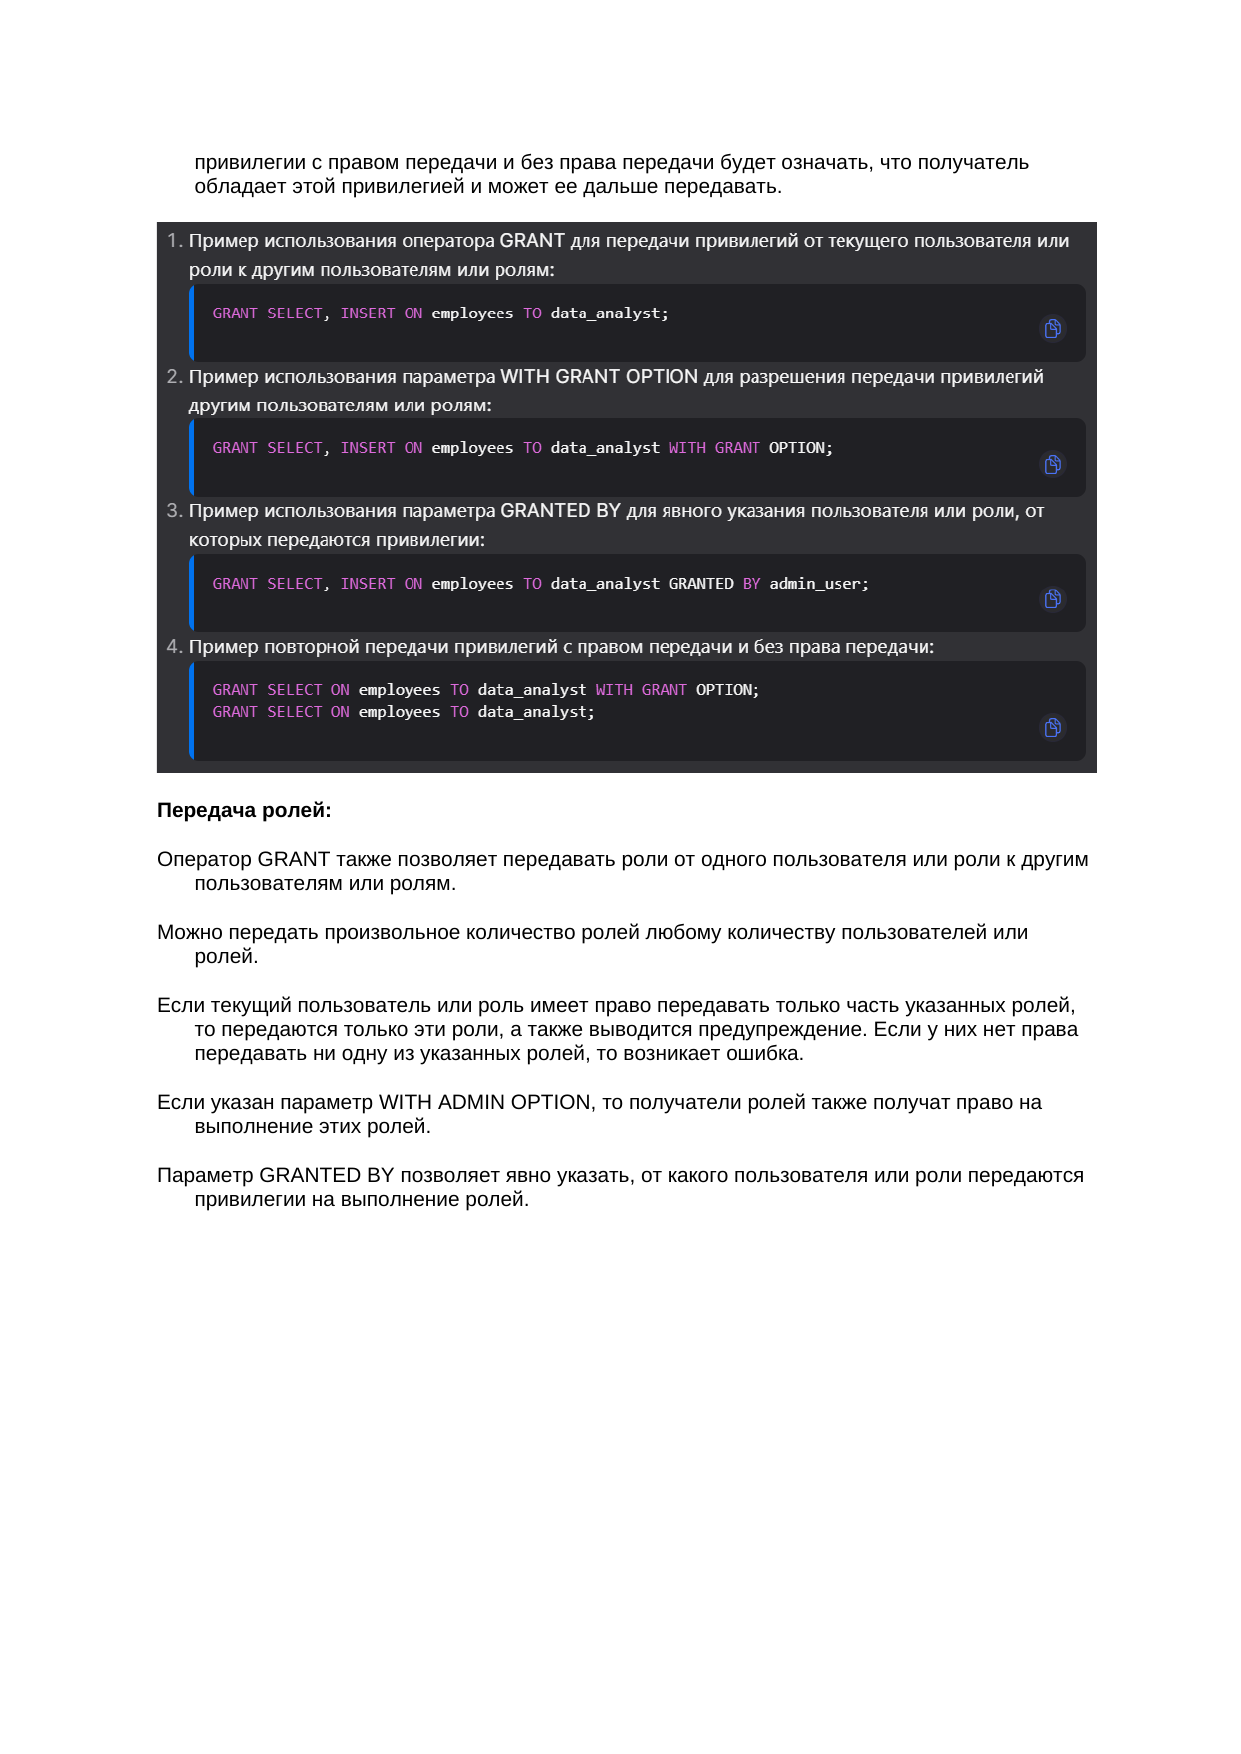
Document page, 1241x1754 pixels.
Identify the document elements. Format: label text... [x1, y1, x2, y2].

picture [156, 222, 1097, 773]
text Передача ролей: [157, 798, 1090, 822]
text Параметр GRANTED BY позволяет явно указать, от какого пользователя или роли передаются привилегии на выполнение ролей. [157, 1162, 1090, 1210]
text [157, 150, 1090, 198]
text Оператор GRANT также позволяет передавать роли от одного пользователя или роли к другим пользователям или ролям. [157, 847, 1090, 895]
text Можно передать произвольное количество ролей любому количеству пользователей или ролей. [157, 920, 1090, 968]
text Если указан параметр WITH ADMIN OPTION, то получатели ролей также получат право на выполнение этих ролей. [157, 1089, 1090, 1137]
text Если текущий пользователь или роль имеет право передавать только часть указанных ролей, то передаются только эти роли, а также выводится предупреждение. Если у них нет права передавать ни одну из указанных ролей, то возникает ошибка. [157, 993, 1090, 1064]
